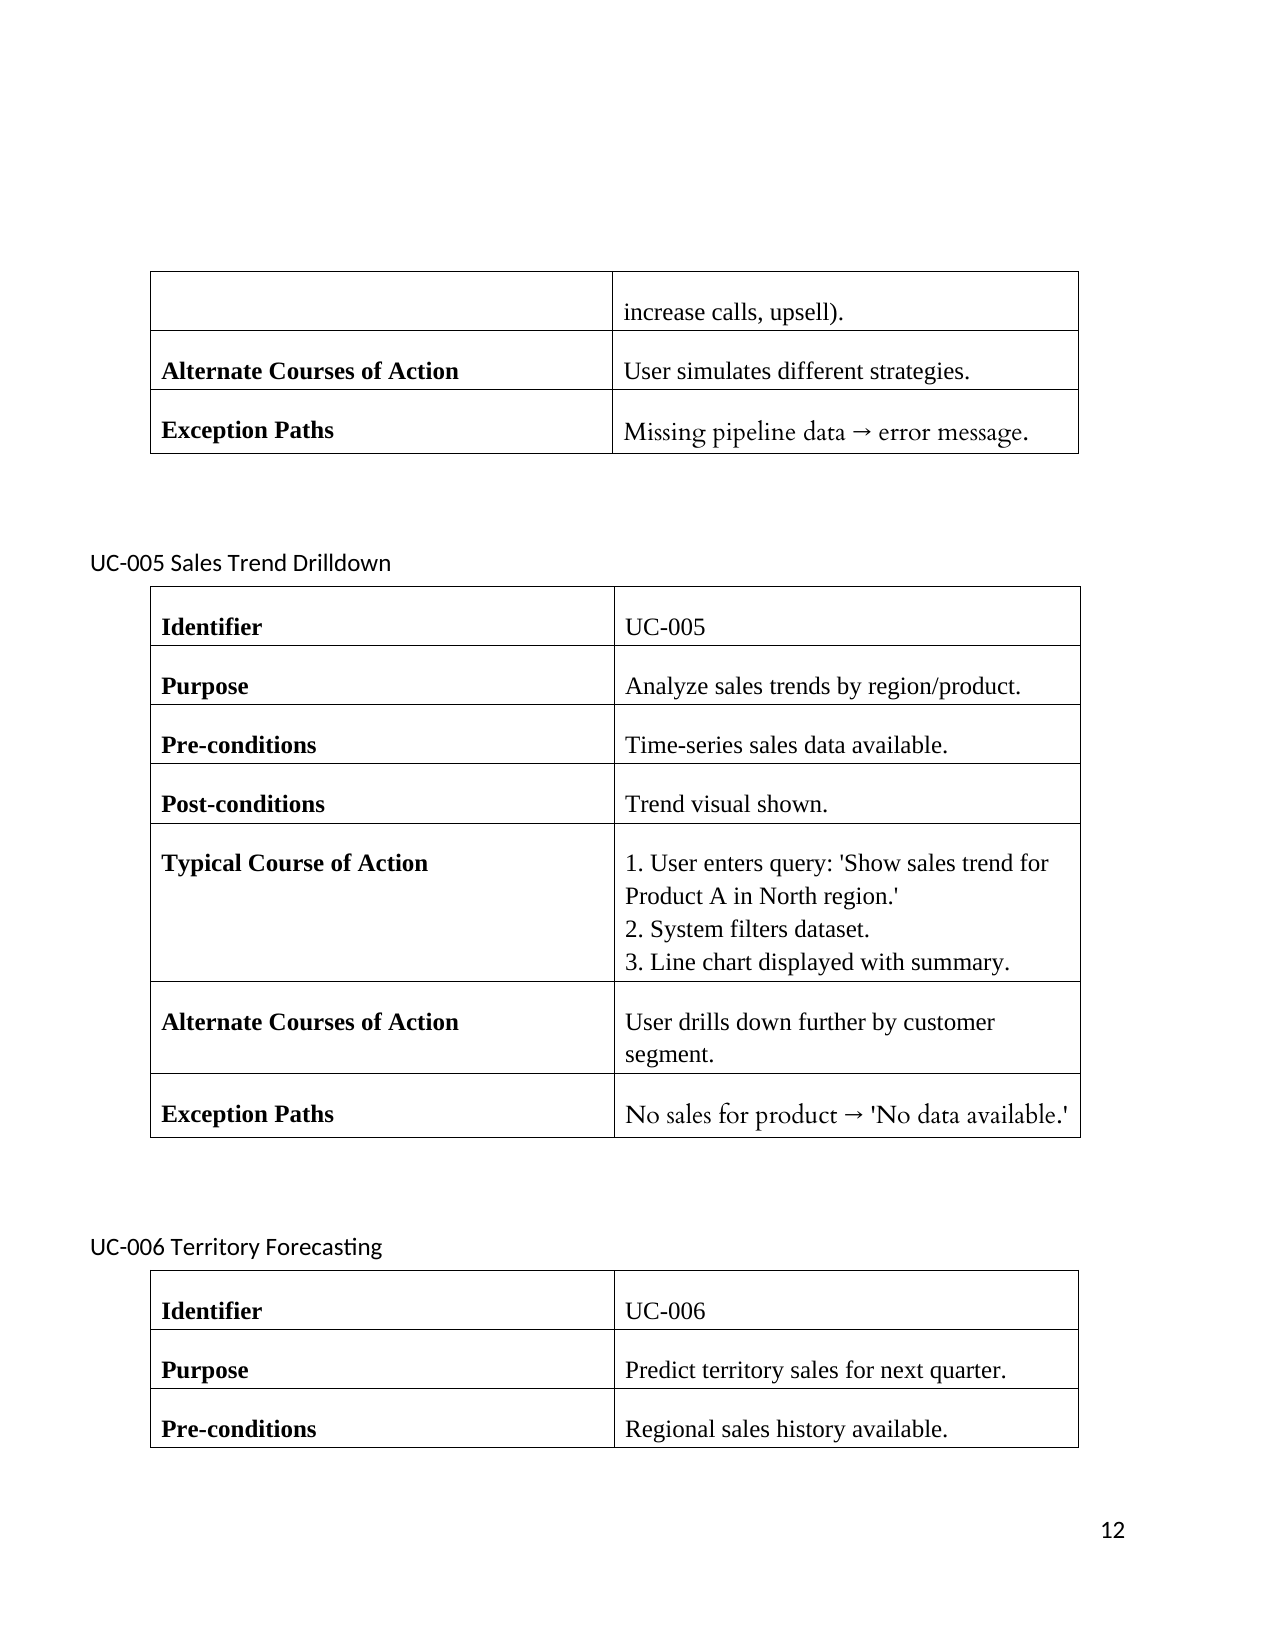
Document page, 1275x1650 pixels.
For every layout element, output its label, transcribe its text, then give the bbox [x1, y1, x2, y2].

table_cell Post-conditions [151, 764, 614, 822]
table_cell Purpose [151, 646, 614, 704]
table_cell Exception Paths [151, 1074, 614, 1137]
table_header Identifier [151, 587, 614, 645]
table_cell Purpose [151, 1330, 614, 1388]
table_cell User simulates different strategies. [613, 331, 1078, 389]
table_cell No sales for product → 'No data available.' [615, 1074, 1080, 1137]
table_cell Typical Course of Action [151, 824, 614, 981]
table_cell Time-series sales data available. [615, 705, 1080, 763]
table_cell Predict territory sales for next quarter. [615, 1330, 1078, 1388]
table_cell Alternate Courses of Action [151, 331, 612, 389]
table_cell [613, 272, 1078, 330]
table_cell Trend visual shown. [615, 764, 1080, 822]
table_cell Pre-conditions [151, 705, 614, 763]
table_cell Pre-conditions [151, 1389, 614, 1447]
subtitle UC-006 Territory Forecasting [90, 1231, 1125, 1261]
table_cell Alternate Courses of Action [151, 982, 614, 1073]
table_header UC-005 [615, 587, 1080, 645]
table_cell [151, 272, 612, 330]
table_cell Missing pipeline data → error message. [613, 390, 1078, 453]
table_header Identifier [151, 1271, 614, 1329]
table_cell Exception Paths [151, 390, 612, 453]
subtitle UC-005 Sales Trend Drilldown [90, 547, 1125, 578]
table_cell Regional sales history available. [615, 1389, 1078, 1447]
table_cell Analyze sales trends by region/product. [615, 646, 1080, 704]
table_cell User drills down further by customer segment. [615, 982, 1080, 1073]
table_cell 1. User enters query: 'Show sales trend for Product A in North region.' 2. System filters dataset. 3. Line chart displayed with summary. [615, 824, 1080, 981]
table_header UC-006 [615, 1271, 1078, 1329]
